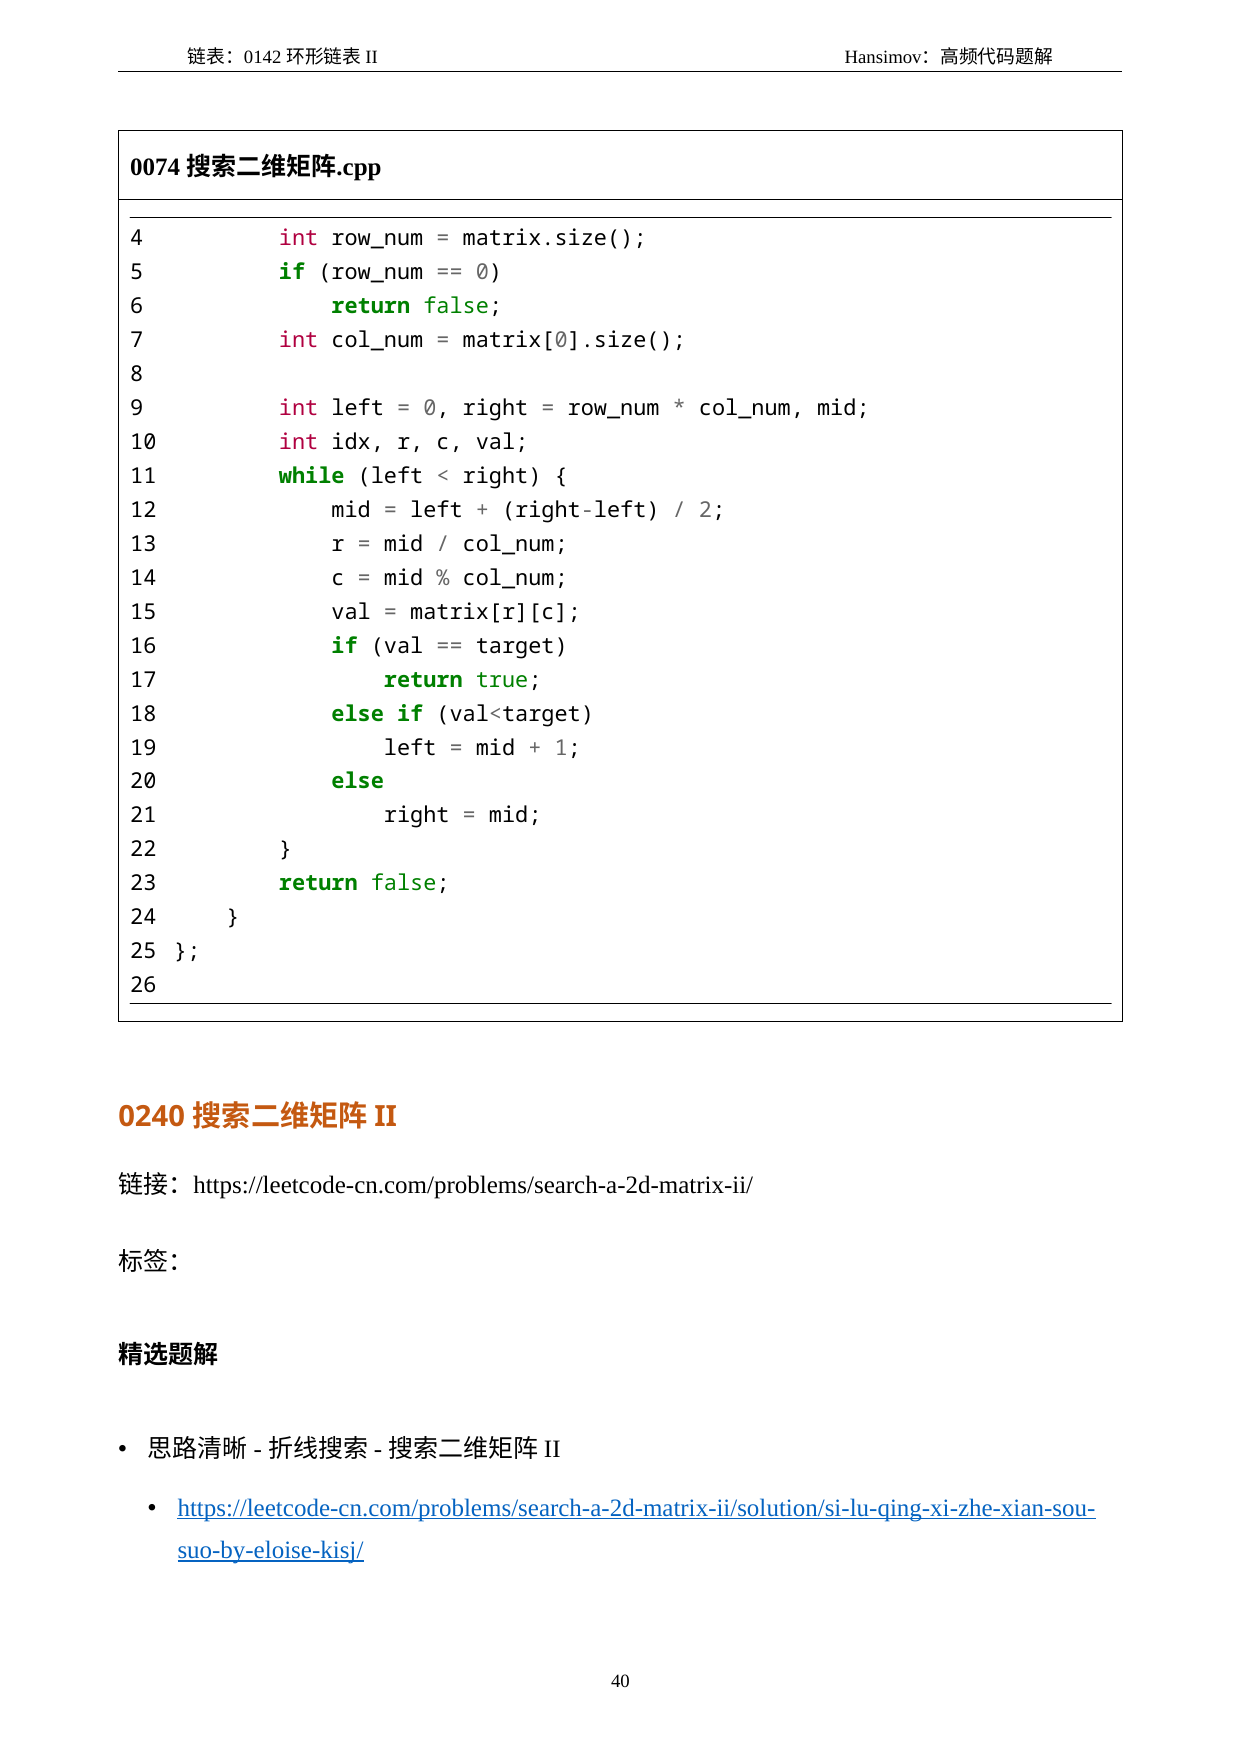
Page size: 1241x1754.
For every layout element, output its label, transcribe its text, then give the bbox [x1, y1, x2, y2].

text https://leetcode-cn.com/problems/search-a-2d-matrix-ii/solution/si-lu-qing-xi-zhe-xian-sou-suo-by-eloise-kisj/ [148, 1490, 1122, 1566]
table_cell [119, 200, 1122, 1021]
subtitle 0240 搜索二维矩阵 II [118, 1080, 1097, 1148]
text 思路清晰 - 折线搜索 - 搜索二维矩阵 II [118, 1413, 1122, 1481]
text 标签： [118, 1225, 1122, 1293]
table_header 0074 搜索二维矩阵.cpp [119, 131, 1122, 199]
subtitle 精选题解 [118, 1319, 1097, 1387]
text 链接：https://leetcode-cn.com/problems/search-a-2d-matrix-ii/ [118, 1148, 1122, 1216]
